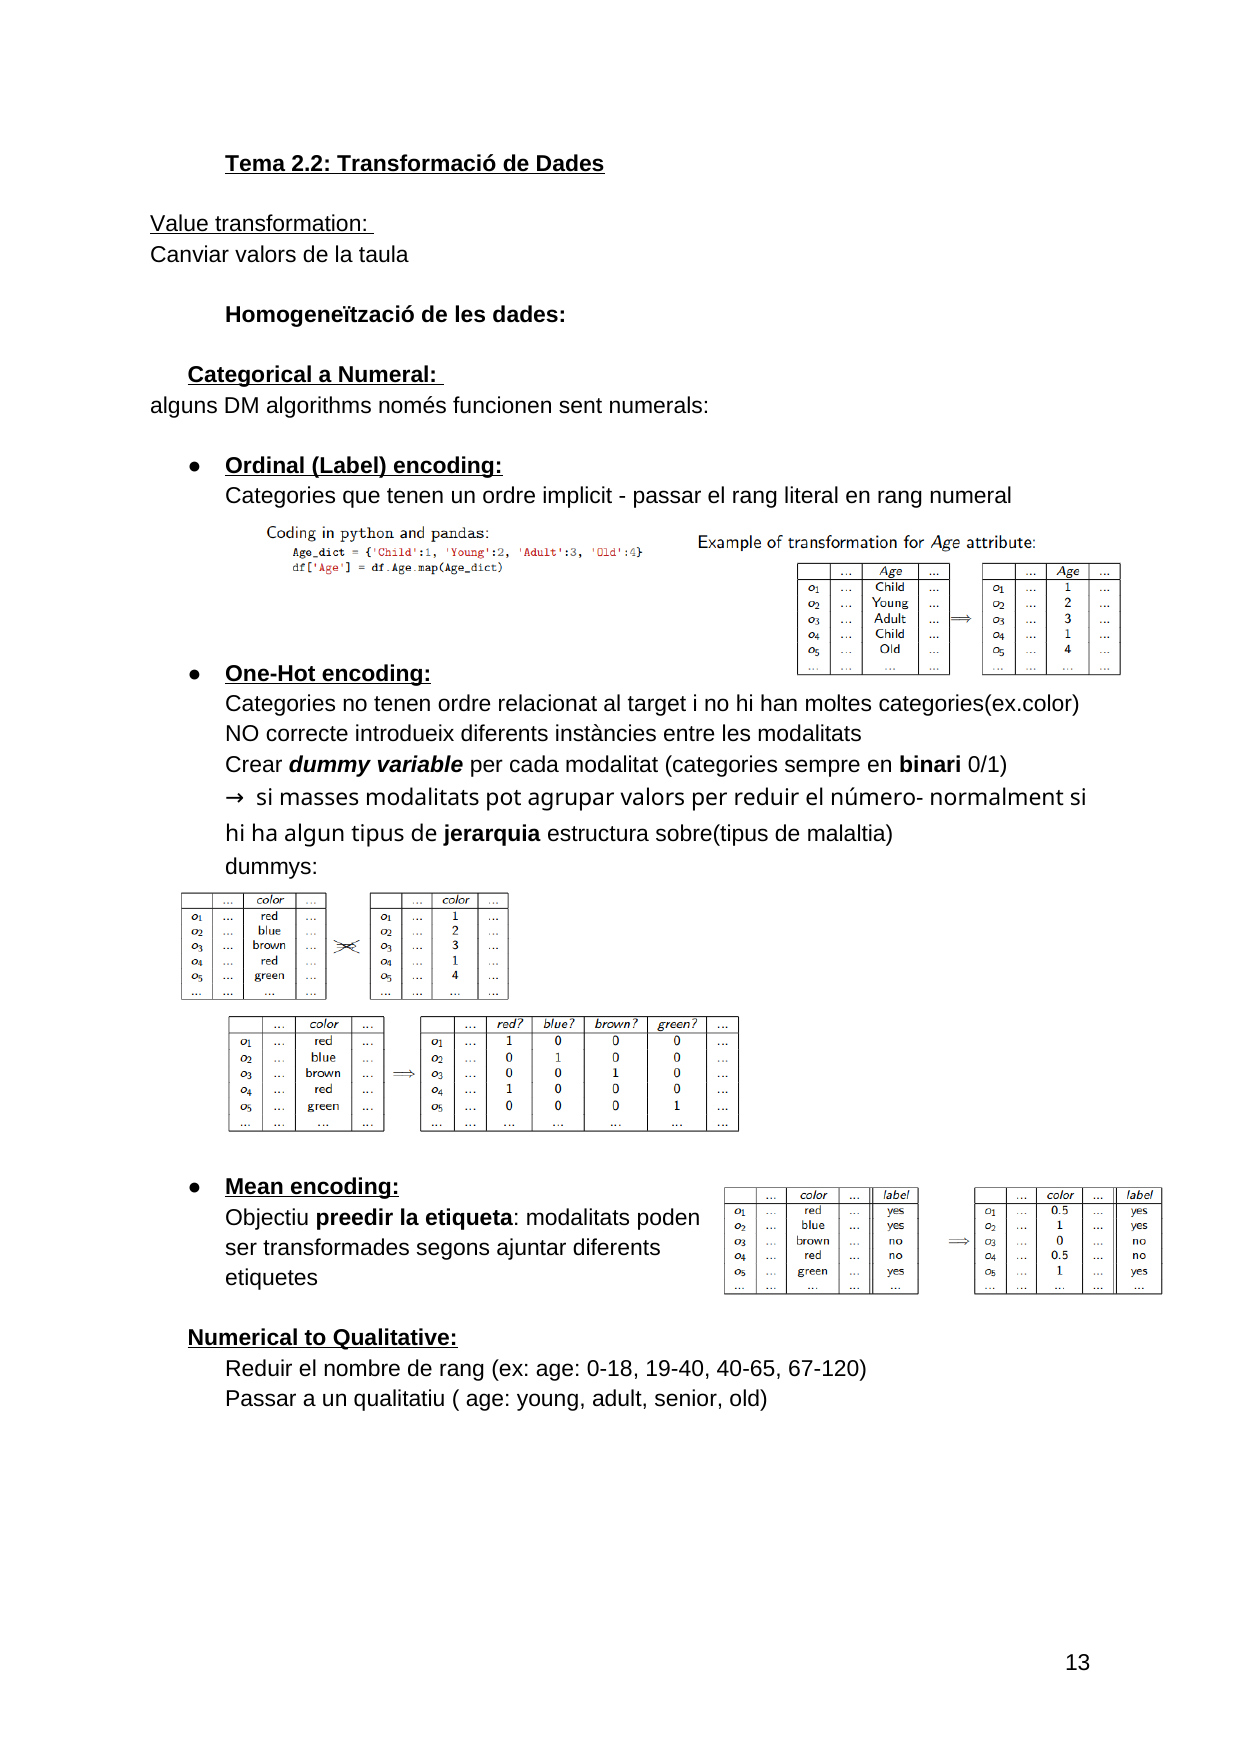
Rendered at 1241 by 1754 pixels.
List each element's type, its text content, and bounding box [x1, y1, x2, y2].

picture [266, 512, 658, 596]
text Objectiu preedir la etiqueta: modalitats poden ser transformades segons ajuntar diferents etiquetes [225, 1203, 717, 1290]
subtitle Categorical a Numeral: [187, 361, 1090, 388]
text Categories no tenen ordre relacionat al target i no hi han moltes categories(ex.color) [225, 690, 1090, 716]
text → si masses modalitats pot agrupar valors per reduir el número- normalment si hi ha algun tipus de jerarquia estructura sobre(tipus de malaltia) [225, 781, 1090, 848]
picture [171, 886, 514, 1005]
subtitle Numerical to Qualitative: [187, 1324, 1090, 1351]
subtitle One-Hot encoding: [187, 660, 697, 686]
picture [697, 524, 1144, 687]
text NO correcte introdueix diferents instàncies entre les modalitats [225, 720, 1090, 747]
subtitle Mean encoding: [187, 1173, 1090, 1199]
text alguns DM algorithms només funcionen sent numerals: [150, 392, 1090, 418]
text Passar a un qualitatiu ( age: young, adult, senior, old) [225, 1385, 1090, 1411]
subtitle Homogeneïtzació de les dades: [150, 301, 1090, 327]
subtitle Tema 2.2: Transformació de Dades [150, 150, 1090, 176]
picture [225, 1012, 749, 1140]
text Reduir el nombre de rang (ex: age: 0-18, 19-40, 40-65, 67-120) [225, 1354, 1090, 1381]
subtitle Value transformation: [150, 210, 1090, 237]
text Categories que tenen un ordre implicit - passar el rang literal en rang numeral [225, 482, 1090, 509]
text Crear dummy variable per cada modalitat (categories sempre en binari 0/1) [225, 751, 1090, 777]
text Canviar valors de la taula [150, 241, 1090, 267]
picture [717, 1180, 1175, 1302]
text dummys: [225, 853, 1090, 879]
subtitle Ordinal (Label) encoding: [187, 452, 1090, 478]
